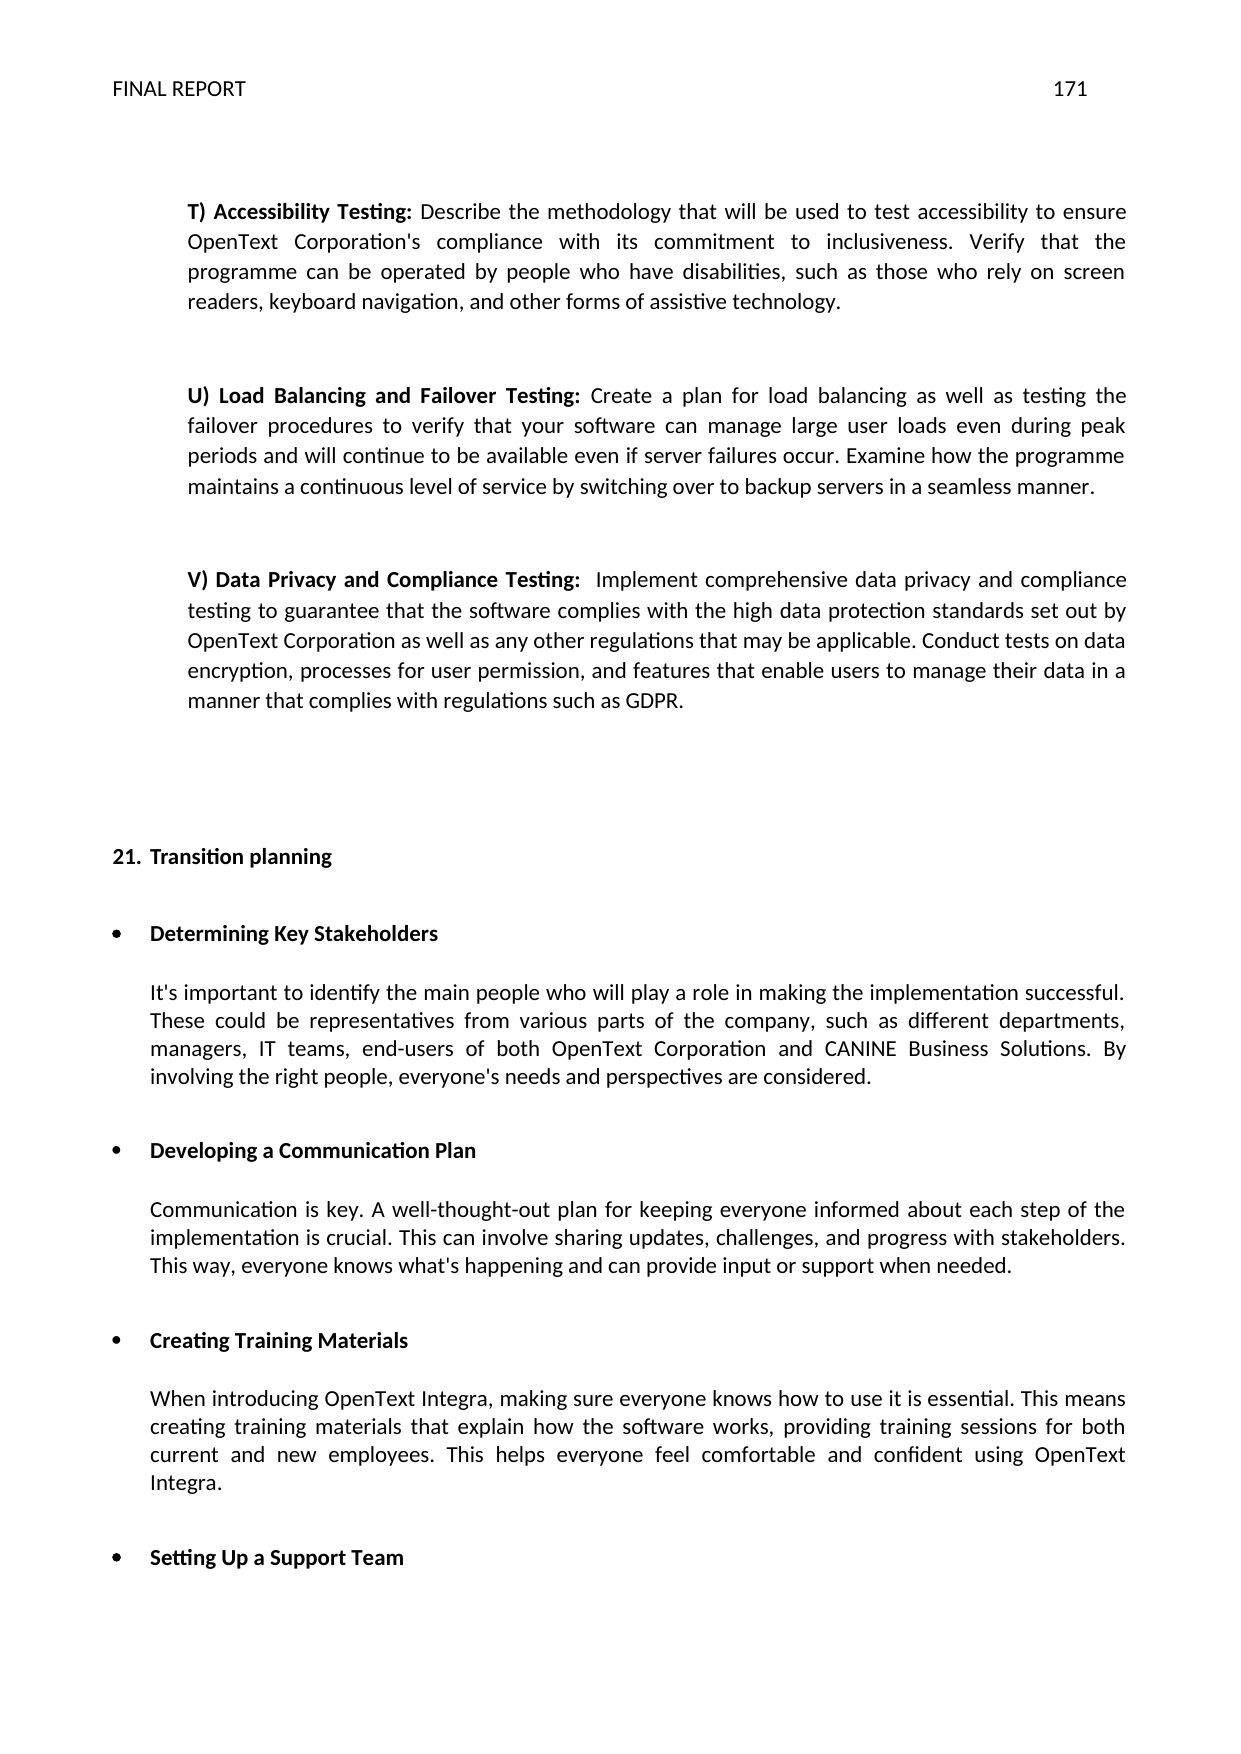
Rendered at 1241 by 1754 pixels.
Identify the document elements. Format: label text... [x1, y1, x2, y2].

text U) Load Balancing and Failover Testing: Create a plan for load balancing as well as testing the failover procedures to verify that your software can manage large user loads even during peak periods and will continue to be available even if server failures occur. Examine how the programme maintains a continuous level of service by switching over to backup servers in a seamless manner. [187, 381, 1128, 500]
list It's important to identify the main people who will play a role in making the implementation successful. These could be representatives from various parts of the company, such as different departments, managers, IT teams, end-users of both OpenText Corporation and CANINE Business Solutions. By involving the right people, everyone's needs and perspectives are considered. [150, 978, 1128, 1090]
list Developing a Communication Plan [112, 1137, 1128, 1165]
text V) Data Privacy and Compliance Testing: Implement comprehensive data privacy and compliance testing to guarantee that the software complies with the high data protection standards set out by OpenText Corporation as well as any other regulations that may be applicable. Conduct tests on data encryption, processes for user permission, and features that enable users to manage their data in a manner that complies with regulations such as GDPR. [187, 566, 1128, 714]
list Creating Training Materials [112, 1326, 1128, 1354]
text T) Accessibility Testing: Describe the methodology that will be used to test accessibility to ensure OpenText Corporation's compliance with its commitment to inclusiveness. Verify that the programme can be operated by people who have disabilities, such as those who rely on screen readers, keyboard navigation, and other forms of assistive technology. [187, 197, 1128, 316]
list Setting Up a Support Team [112, 1543, 1128, 1571]
list Communication is key. A well-thought-out plan for keeping everyone informed about each step of the implementation is crucial. This can involve sharing updates, challenges, and progress with stakeholders. This way, everyone knows what's happening and can provide input or support when needed. [150, 1195, 1128, 1279]
subtitle Transition planning [112, 842, 1128, 870]
list When introducing OpenText Integra, making sure everyone knows how to use it is essential. This means creating training materials that explain how the software works, providing training sessions for both current and new employees. This helps everyone feel comfortable and confident using OpenText Integra. [150, 1384, 1128, 1496]
list Determining Key Stakeholders [112, 919, 1128, 947]
